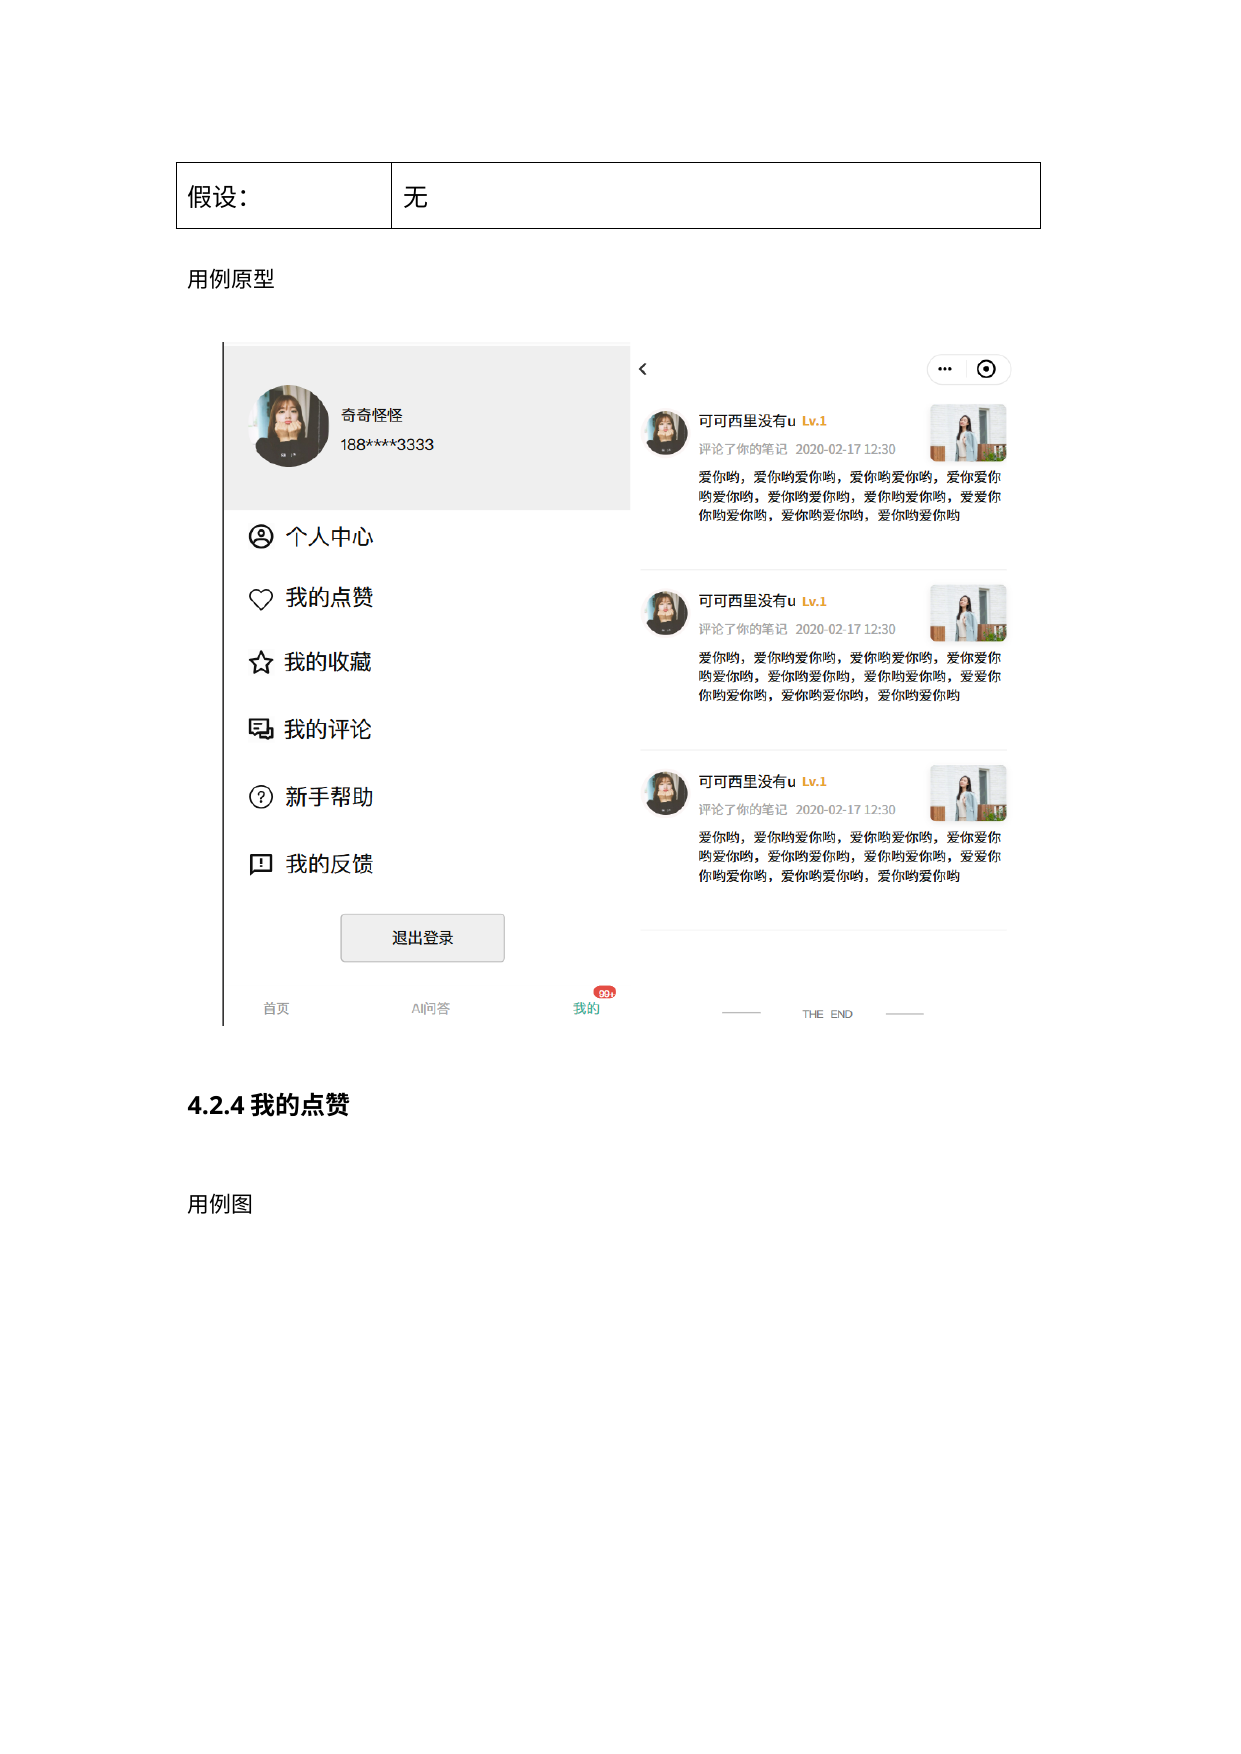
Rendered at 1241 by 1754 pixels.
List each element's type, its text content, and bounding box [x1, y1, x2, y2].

list 用例原型 [187, 262, 1053, 294]
picture [222, 342, 1018, 1026]
table_cell 假设： [177, 163, 391, 228]
list 用例图 [187, 1186, 1053, 1219]
text 4.2.4我的点赞 [187, 1071, 1053, 1136]
table_cell 无 [392, 163, 1040, 228]
